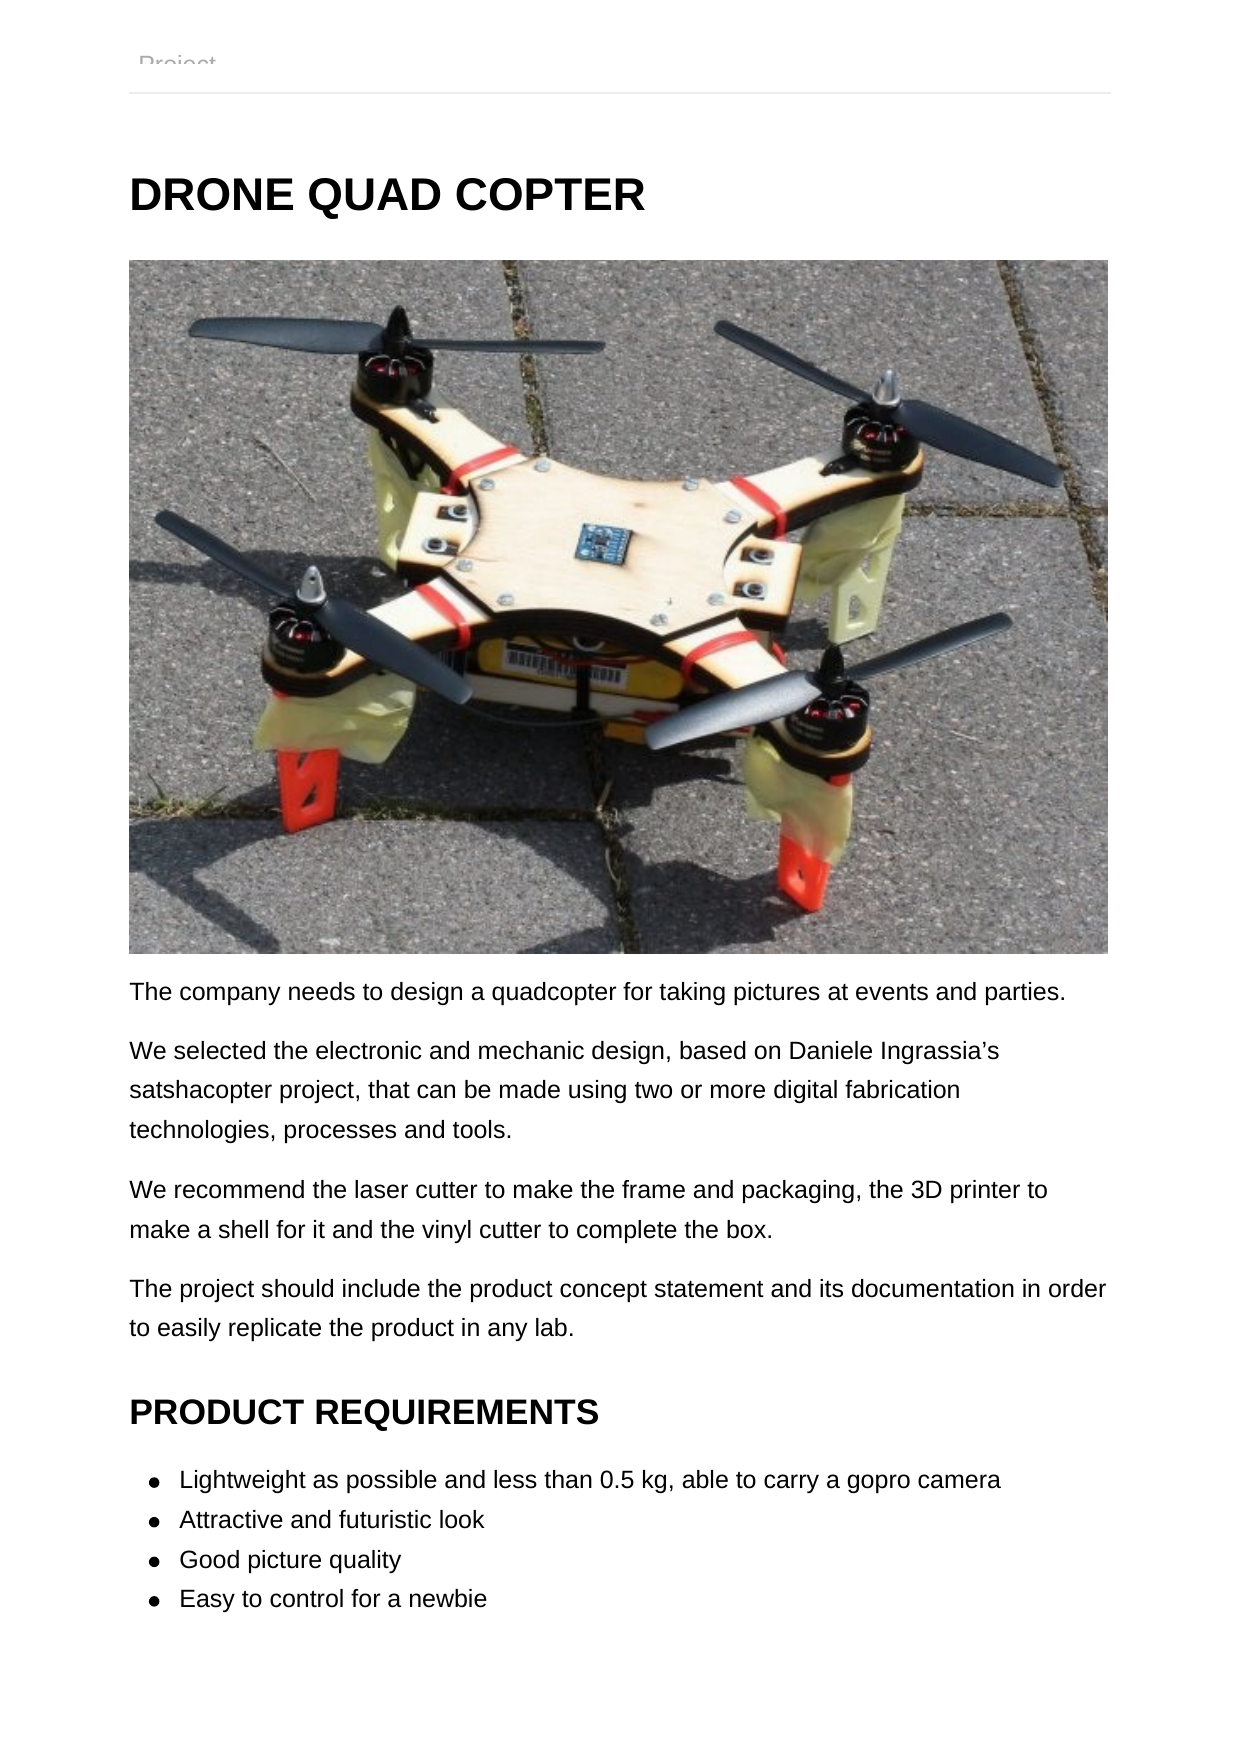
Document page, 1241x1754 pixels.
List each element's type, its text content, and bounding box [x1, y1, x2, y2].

text We selected the electronic and mechanic design, based on Daniele Ingrassia’s satshacopter project, that can be made using two or more digital fabrication technologies, processes and tools. [129, 1036, 1002, 1143]
text We recommend the laser cutter to make the frame and packaging, the 3D printer to make a shell for it and the vinyl cutter to complete the box. [129, 1175, 1051, 1244]
picture [129, 260, 1108, 954]
text Lightweight as possible and less than 0.5 kg, able to carry a gopro camera Attractive and futuristic look [179, 1465, 1003, 1534]
text Good picture quality [179, 1545, 1123, 1573]
subtitle DRONE QUAD COPTER [129, 167, 1123, 220]
text The project should include the product concept statement and its documentation in order to easily replicate the product in any lab. [129, 1273, 1109, 1342]
subtitle PRODUCT REQUIREMENTS [129, 1391, 1123, 1432]
text Easy to control for a newbie [179, 1584, 1123, 1613]
